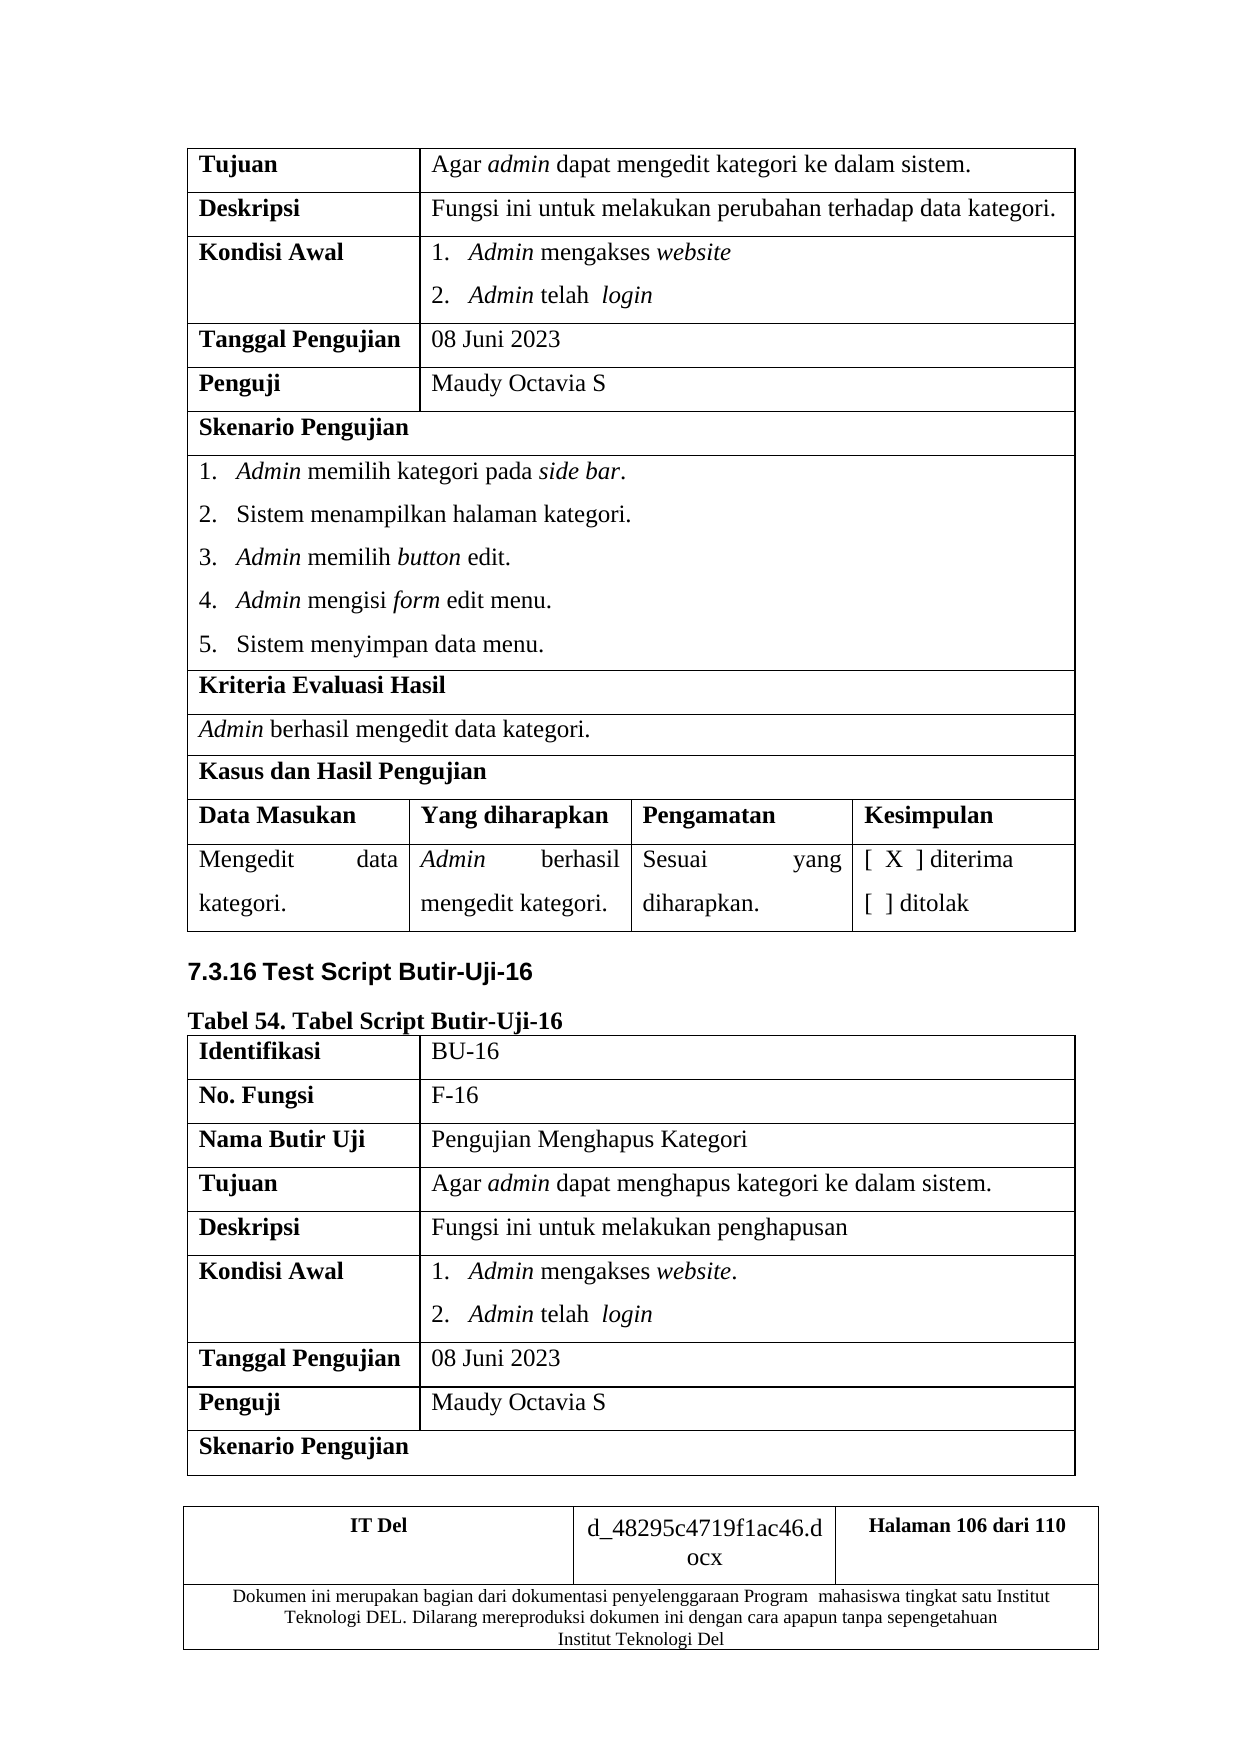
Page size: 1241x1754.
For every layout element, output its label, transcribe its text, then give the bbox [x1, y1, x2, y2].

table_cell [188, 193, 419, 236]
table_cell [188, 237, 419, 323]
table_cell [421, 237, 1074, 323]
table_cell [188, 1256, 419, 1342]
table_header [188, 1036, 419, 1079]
text Tabel 54. Tabel Script Butir-Uji-16 [187, 1006, 1092, 1035]
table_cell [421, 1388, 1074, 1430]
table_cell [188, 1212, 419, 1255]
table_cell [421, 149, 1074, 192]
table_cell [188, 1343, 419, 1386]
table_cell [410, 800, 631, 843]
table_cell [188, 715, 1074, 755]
subtitle Test Script Butir-Uji-16 [187, 957, 1092, 985]
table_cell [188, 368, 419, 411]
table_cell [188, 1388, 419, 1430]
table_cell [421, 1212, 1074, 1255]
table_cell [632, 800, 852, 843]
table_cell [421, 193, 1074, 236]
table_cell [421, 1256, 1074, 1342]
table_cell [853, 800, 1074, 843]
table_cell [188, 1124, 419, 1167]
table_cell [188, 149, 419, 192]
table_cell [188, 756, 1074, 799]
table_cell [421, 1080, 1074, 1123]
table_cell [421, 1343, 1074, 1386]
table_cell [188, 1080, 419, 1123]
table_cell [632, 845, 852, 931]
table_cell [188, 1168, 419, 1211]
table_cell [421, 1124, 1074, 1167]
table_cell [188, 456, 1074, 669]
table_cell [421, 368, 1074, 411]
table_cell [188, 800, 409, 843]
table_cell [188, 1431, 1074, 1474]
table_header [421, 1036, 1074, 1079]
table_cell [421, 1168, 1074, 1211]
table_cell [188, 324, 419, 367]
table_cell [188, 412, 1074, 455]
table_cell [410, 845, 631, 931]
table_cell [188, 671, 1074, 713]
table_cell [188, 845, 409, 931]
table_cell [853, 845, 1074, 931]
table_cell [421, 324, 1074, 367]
